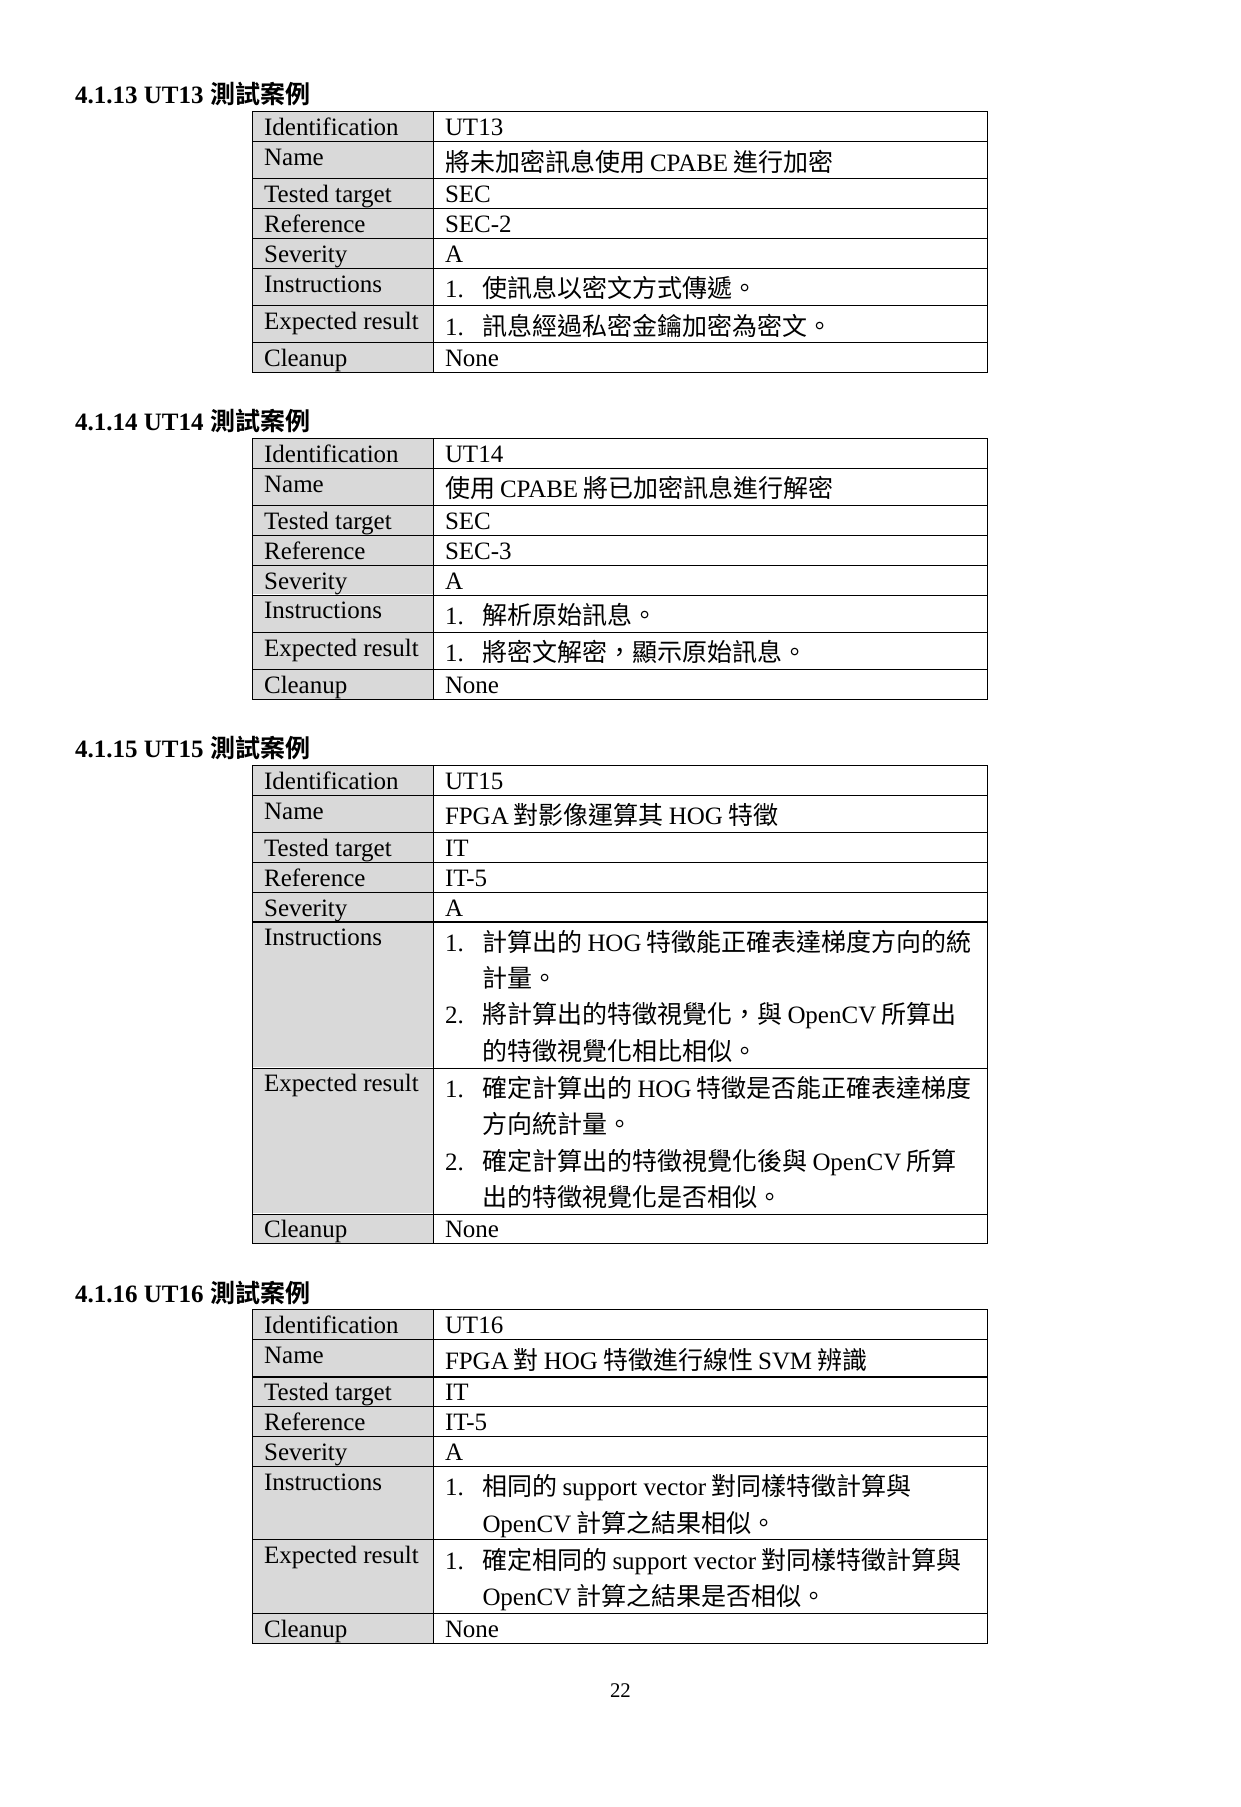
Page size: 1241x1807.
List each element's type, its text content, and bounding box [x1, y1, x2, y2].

table_header UT13 [434, 112, 987, 141]
table_cell FPGA對影像運算其HOG特徵 [434, 796, 987, 832]
table_cell A [434, 239, 987, 268]
table_cell IT-5 [434, 863, 987, 892]
table_cell None [434, 343, 987, 372]
table_header Identification [253, 1310, 433, 1339]
table_cell Severity [253, 893, 433, 921]
table_cell Reference [253, 209, 433, 238]
table_cell 計算出的HOG特徵能正確表達梯度方向的統計量。 將計算出的特徵視覺化，與OpenCV所算出的特徵視覺化相比相似。 [434, 923, 987, 1067]
table_cell Expected result [253, 1540, 433, 1613]
table_cell Cleanup [253, 670, 433, 699]
table_cell 確定相同的support vector對同樣特徵計算與OpenCV計算之結果是否相似。 [434, 1540, 987, 1613]
table_cell Instructions [253, 269, 433, 305]
table_cell Name [253, 1340, 433, 1376]
text 4.1.14 UT14 測試案例 [75, 402, 1165, 438]
table_cell Tested target [253, 179, 433, 208]
table_cell Instructions [253, 596, 433, 632]
table_cell Tested target [253, 506, 433, 535]
table_cell Reference [253, 863, 433, 892]
table_header UT14 [434, 439, 987, 468]
table_cell SEC-2 [434, 209, 987, 238]
table_cell None [434, 1215, 987, 1243]
table_cell SEC [434, 506, 987, 535]
table_cell Instructions [253, 1467, 433, 1539]
table_cell None [434, 1614, 987, 1643]
table_cell None [434, 670, 987, 699]
table_cell Severity [253, 1437, 433, 1466]
table_cell IT-5 [434, 1407, 987, 1436]
table_cell Expected result [253, 1069, 433, 1213]
table_cell SEC [434, 179, 987, 208]
table_cell 訊息經過私密金鑰加密為密文。 [434, 306, 987, 342]
table_cell Cleanup [253, 343, 433, 372]
table_header UT16 [434, 1310, 987, 1339]
table_cell Tested target [253, 833, 433, 862]
table_cell Severity [253, 239, 433, 268]
table_cell Cleanup [253, 1614, 433, 1643]
table_cell Severity [253, 566, 433, 594]
table_cell Expected result [253, 306, 433, 342]
table_header Identification [253, 766, 433, 795]
table_cell Cleanup [253, 1215, 433, 1243]
table_cell Reference [253, 536, 433, 565]
table_header Identification [253, 112, 433, 141]
table_header UT15 [434, 766, 987, 795]
table_cell Reference [253, 1407, 433, 1436]
text 4.1.13 UT13 測試案例 [75, 75, 1165, 111]
table_cell Name [253, 469, 433, 505]
table_cell SEC-3 [434, 536, 987, 565]
table_header Identification [253, 439, 433, 468]
table_cell 解析原始訊息。 [434, 596, 987, 632]
table_cell 確定計算出的HOG特徵是否能正確表達梯度方向統計量。 確定計算出的特徵視覺化後與OpenCV所算出的特徵視覺化是否相似。 [434, 1069, 987, 1213]
table_cell Tested target [253, 1378, 433, 1406]
table_cell Instructions [253, 923, 433, 1067]
table_cell Name [253, 796, 433, 832]
table_cell 使訊息以密文方式傳遞。 [434, 269, 987, 305]
table_cell IT [434, 1378, 987, 1406]
table_cell Name [253, 142, 433, 178]
table_cell A [434, 893, 987, 921]
table_cell 將密文解密，顯示原始訊息。 [434, 633, 987, 669]
table_cell Expected result [253, 633, 433, 669]
table_cell 將未加密訊息使用CPABE進行加密 [434, 142, 987, 178]
table_cell A [434, 566, 987, 594]
table_cell 相同的support vector對同樣特徵計算與OpenCV計算之結果相似。 [434, 1467, 987, 1539]
text 4.1.15 UT15 測試案例 [75, 729, 1165, 765]
table_cell 使用CPABE將已加密訊息進行解密 [434, 469, 987, 505]
table_cell FPGA對HOG特徵進行線性SVM辨識 [434, 1340, 987, 1376]
text 4.1.16 UT16 測試案例 [75, 1273, 1165, 1309]
table_cell IT [434, 833, 987, 862]
table_cell A [434, 1437, 987, 1466]
